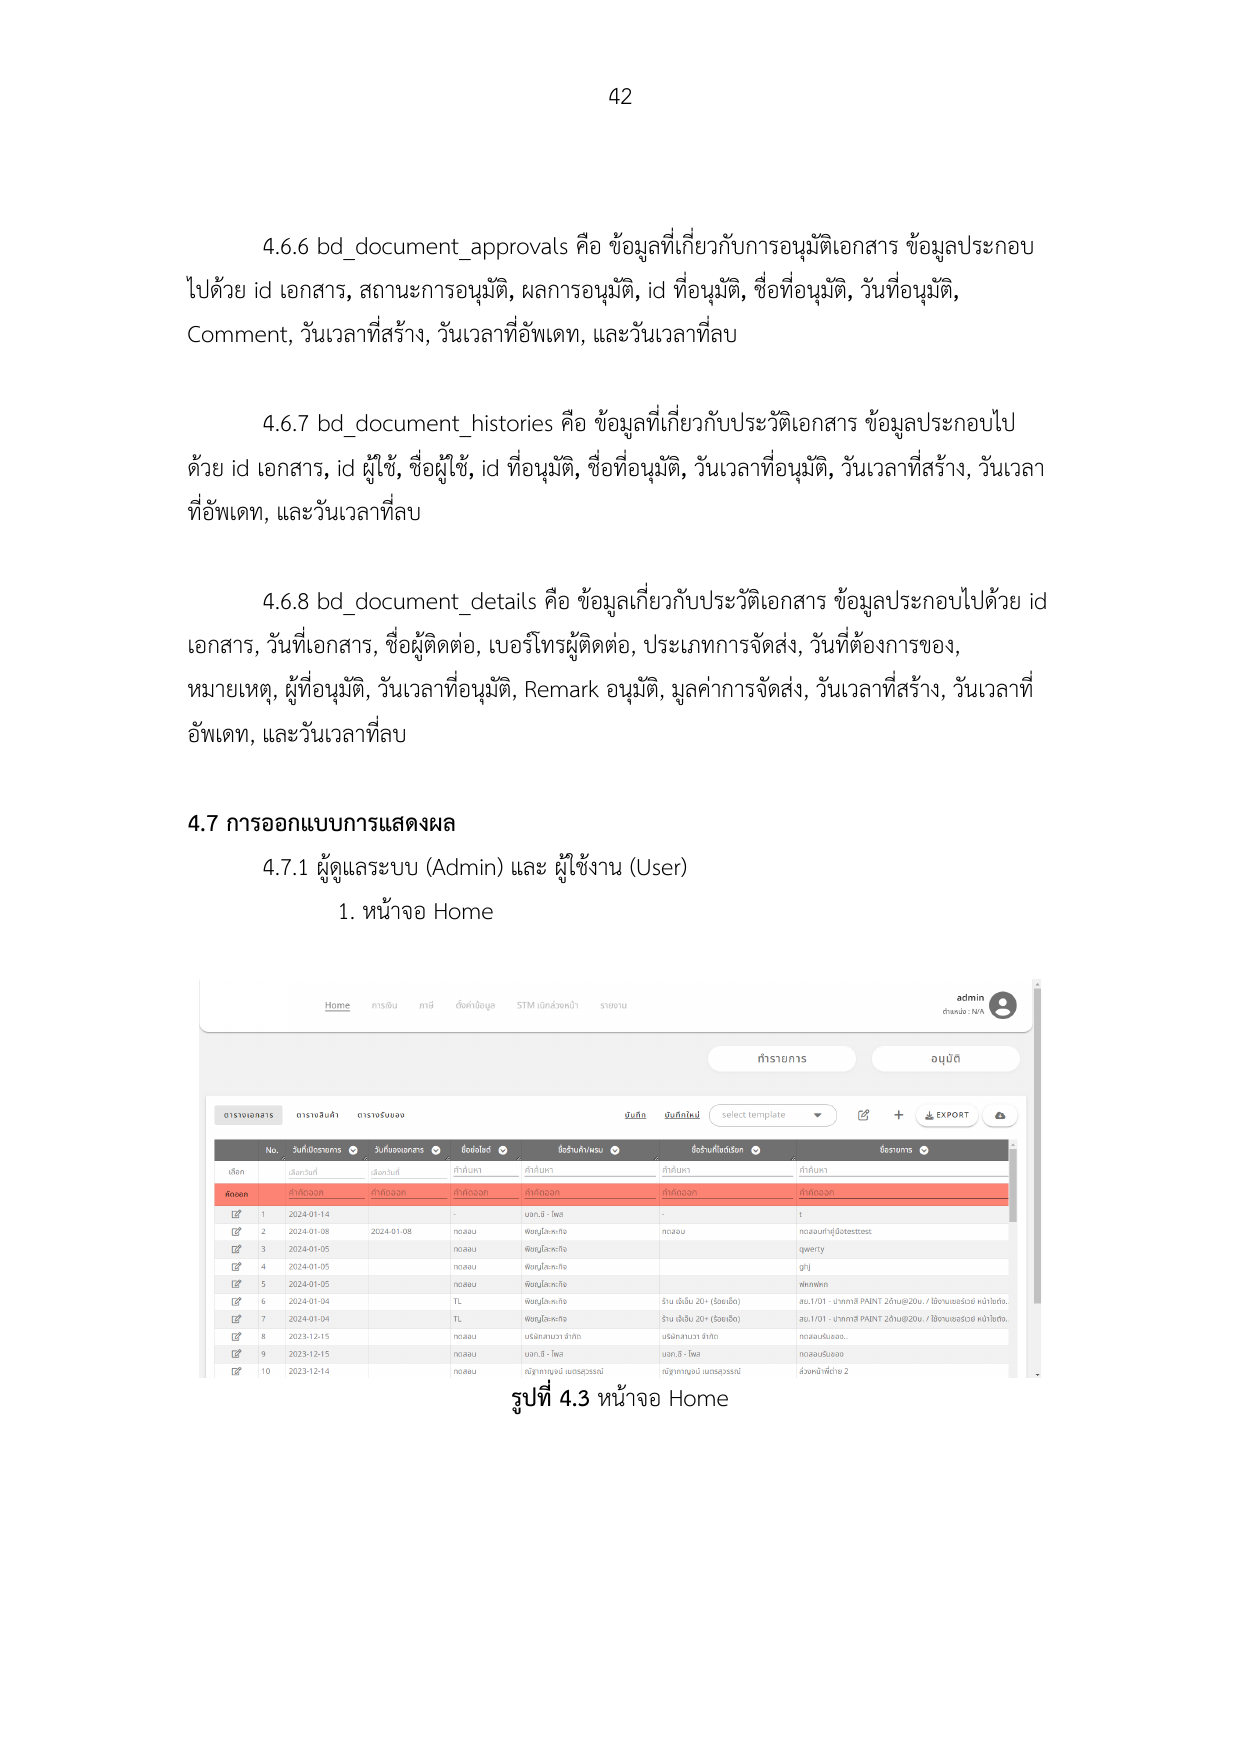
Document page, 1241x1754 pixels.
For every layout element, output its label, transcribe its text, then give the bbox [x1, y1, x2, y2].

picture [199, 979, 1042, 1378]
text 4.6.7 bd_document_histories คือ ข้อมูลที่เกี่ยวกับประวัติเอกสาร ข้อมูลประกอบไปด้วย id เอกสาร, id ผู้ใช้, ชื่อผู้ใช้, id ที่อนุมัติ, ชื่อที่อนุมัติ, วันเวลาที่อนุมัติ, วันเวลาที่สร้าง, วันเวลาที่อัพเดท, และวันเวลาที่ลบ [187, 402, 1053, 536]
text รูปที่ 4.3 หน้าจอ Home [187, 1377, 1053, 1422]
text 1. หน้าจอ Home [187, 891, 1053, 935]
text 4.6.8 bd_document_details คือ ข้อมูลเกี่ยวกับประวัติเอกสาร ข้อมูลประกอบไปด้วย id เอกสาร, วันที่เอกสาร, ชื่อผู้ติดต่อ, เบอร์โทรผู้ติดต่อ, ประเภทการจัดส่ง, วันที่ต้องการของ, หมายเหตุ, ผู้ที่อนุมัติ, วันเวลาที่อนุมัติ, Remark อนุมัติ, มูลค่าการจัดส่ง, วันเวลาที่สร้าง, วันเวลาที่อัพเดท, และวันเวลาที่ลบ [187, 580, 1053, 757]
text 4.7 การออกแบบการแสดงผล [187, 802, 1053, 846]
text 4.7.1 ผู้ดูแลระบบ (Admin) และ ผู้ใช้งาน (User) [187, 846, 1053, 891]
text 4.6.6 bd_document_approvals คือ ข้อมูลที่เกี่ยวกับการอนุมัติเอกสาร ข้อมูลประกอบไปด้วย id เอกสาร, สถานะการอนุมัติ, ผลการอนุมัติ, id ที่อนุมัติ, ชื่อที่อนุมัติ, วันที่อนุมัติ, Comment, วันเวลาที่สร้าง, วันเวลาที่อัพเดท, และวันเวลาที่ลบ [187, 225, 1053, 358]
